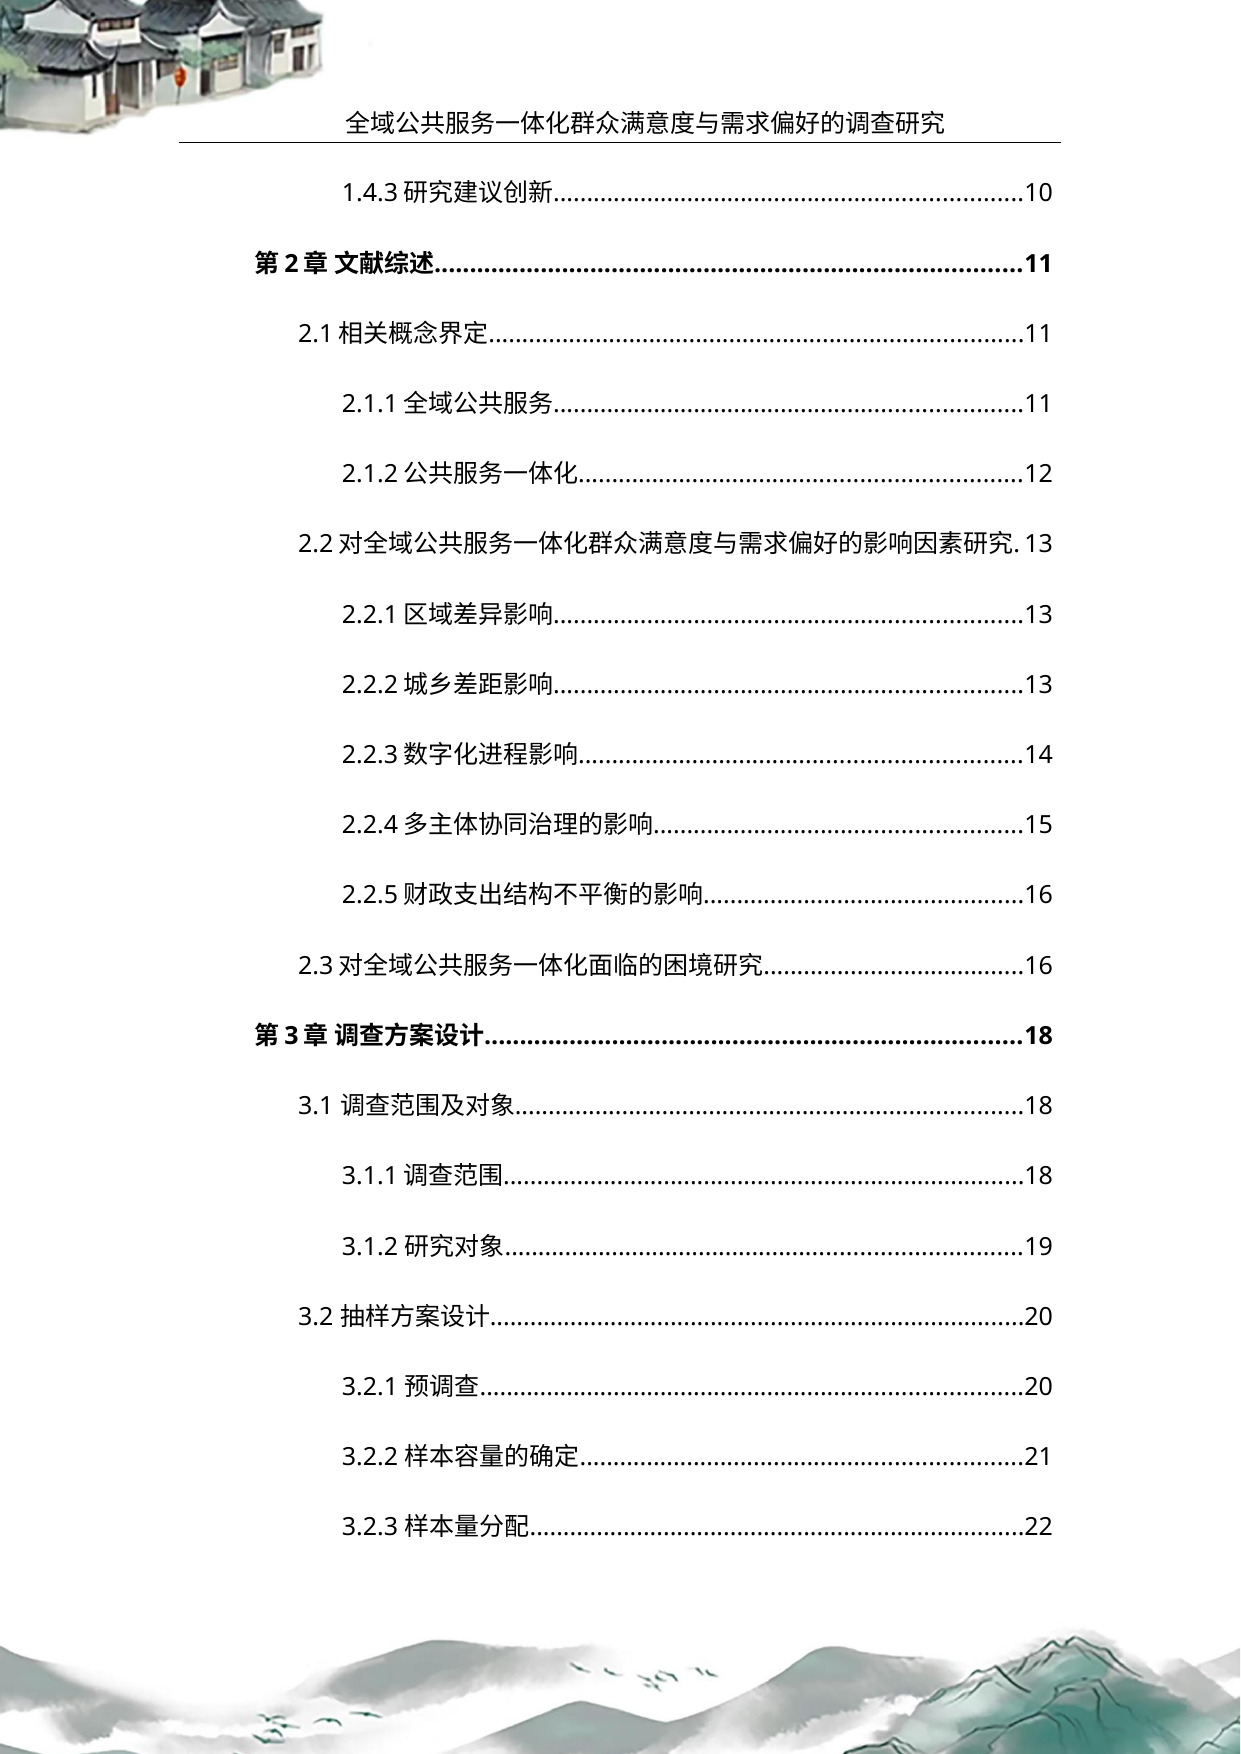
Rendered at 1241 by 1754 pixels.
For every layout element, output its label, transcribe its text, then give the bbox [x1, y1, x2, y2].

text 2.1相关概念界定 11 [231, 299, 1053, 364]
text 3.2.2 样本容量的确定 21 [275, 1422, 1053, 1487]
text 2.1.1全域公共服务 11 [275, 369, 1053, 434]
text 3.2 抽样方案设计 20 [231, 1282, 1053, 1347]
text 2.2.2城乡差距影响 13 [275, 650, 1053, 715]
text 3.1.2 研究对象 19 [275, 1212, 1053, 1277]
text 2.2.4多主体协同治理的影响 15 [275, 790, 1053, 855]
text 1.4.3研究建议创新 10 [275, 158, 1053, 223]
text 3.2.3 样本量分配 22 [275, 1492, 1053, 1557]
text 3.1.1调查范围 18 [275, 1141, 1053, 1206]
text 第3章 调查方案设计 18 [187, 1001, 1053, 1066]
text 3.2.1 预调查 20 [275, 1352, 1053, 1417]
picture [0, 0, 1241, 1754]
text 2.2.5财政支出结构不平衡的影响 16 [275, 861, 1053, 926]
text 第2章 文献综述 11 [187, 229, 1053, 294]
text 2.2.3数字化进程影响 14 [275, 720, 1053, 785]
text 2.3对全域公共服务一体化面临的困境研究 16 [231, 931, 1053, 996]
text 2.1.2公共服务一体化 12 [275, 439, 1053, 504]
text 3.1 调查范围及对象 18 [231, 1071, 1053, 1136]
text 2.2对全域公共服务一体化群众满意度与需求偏好的影响因素研究 13 [231, 509, 1053, 574]
text 2.2.1区域差异影响 13 [275, 580, 1053, 645]
